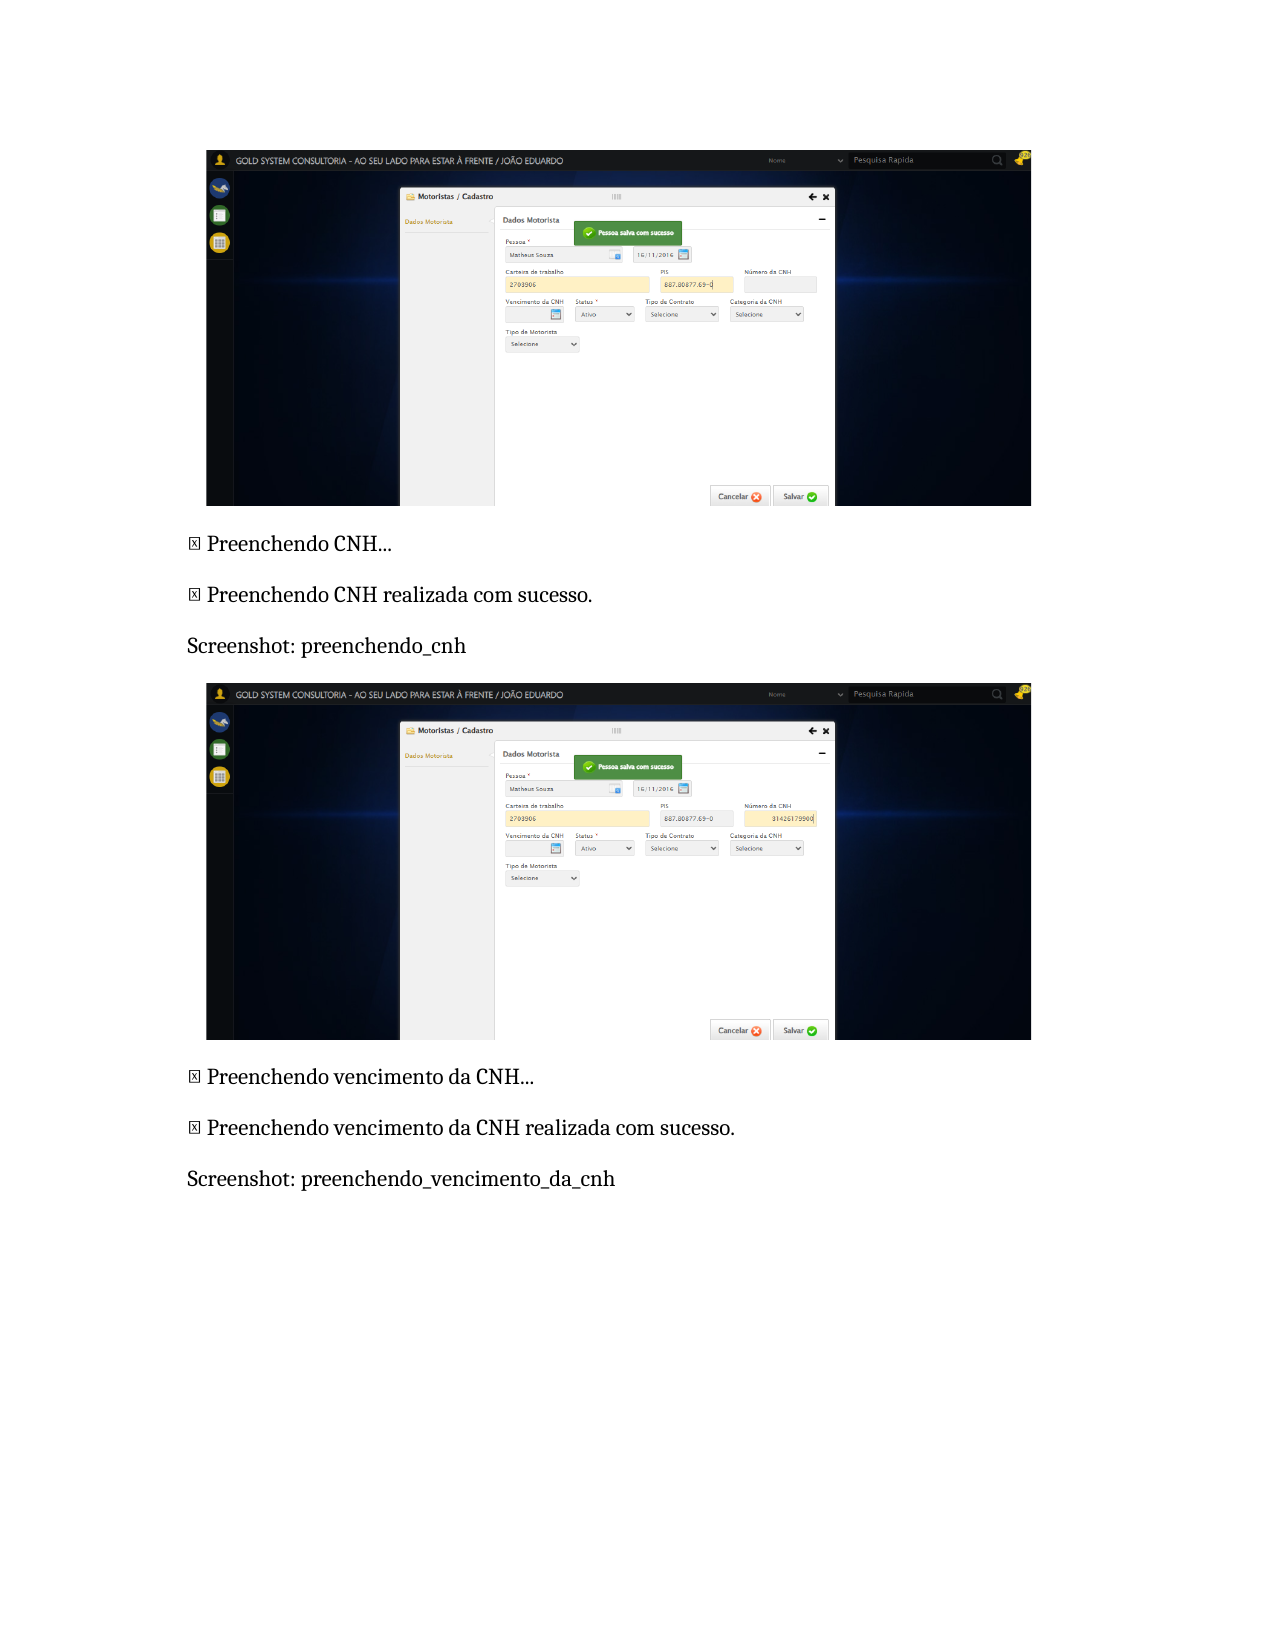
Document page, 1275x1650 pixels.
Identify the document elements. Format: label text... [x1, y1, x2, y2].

text 🔄 Preenchendo vencimento da CNH... [187, 1064, 1087, 1090]
text ✅ Preenchendo CNH realizada com sucesso. [187, 581, 1087, 608]
text Screenshot: preenchendo_cnh [187, 632, 1087, 659]
text 🔄 Preenchendo CNH... [187, 530, 1087, 557]
picture [206, 683, 1032, 1040]
picture [206, 150, 1032, 506]
text ✅ Preenchendo vencimento da CNH realizada com sucesso. [187, 1115, 1087, 1141]
text Screenshot: preenchendo_vencimento_da_cnh [187, 1166, 1087, 1192]
